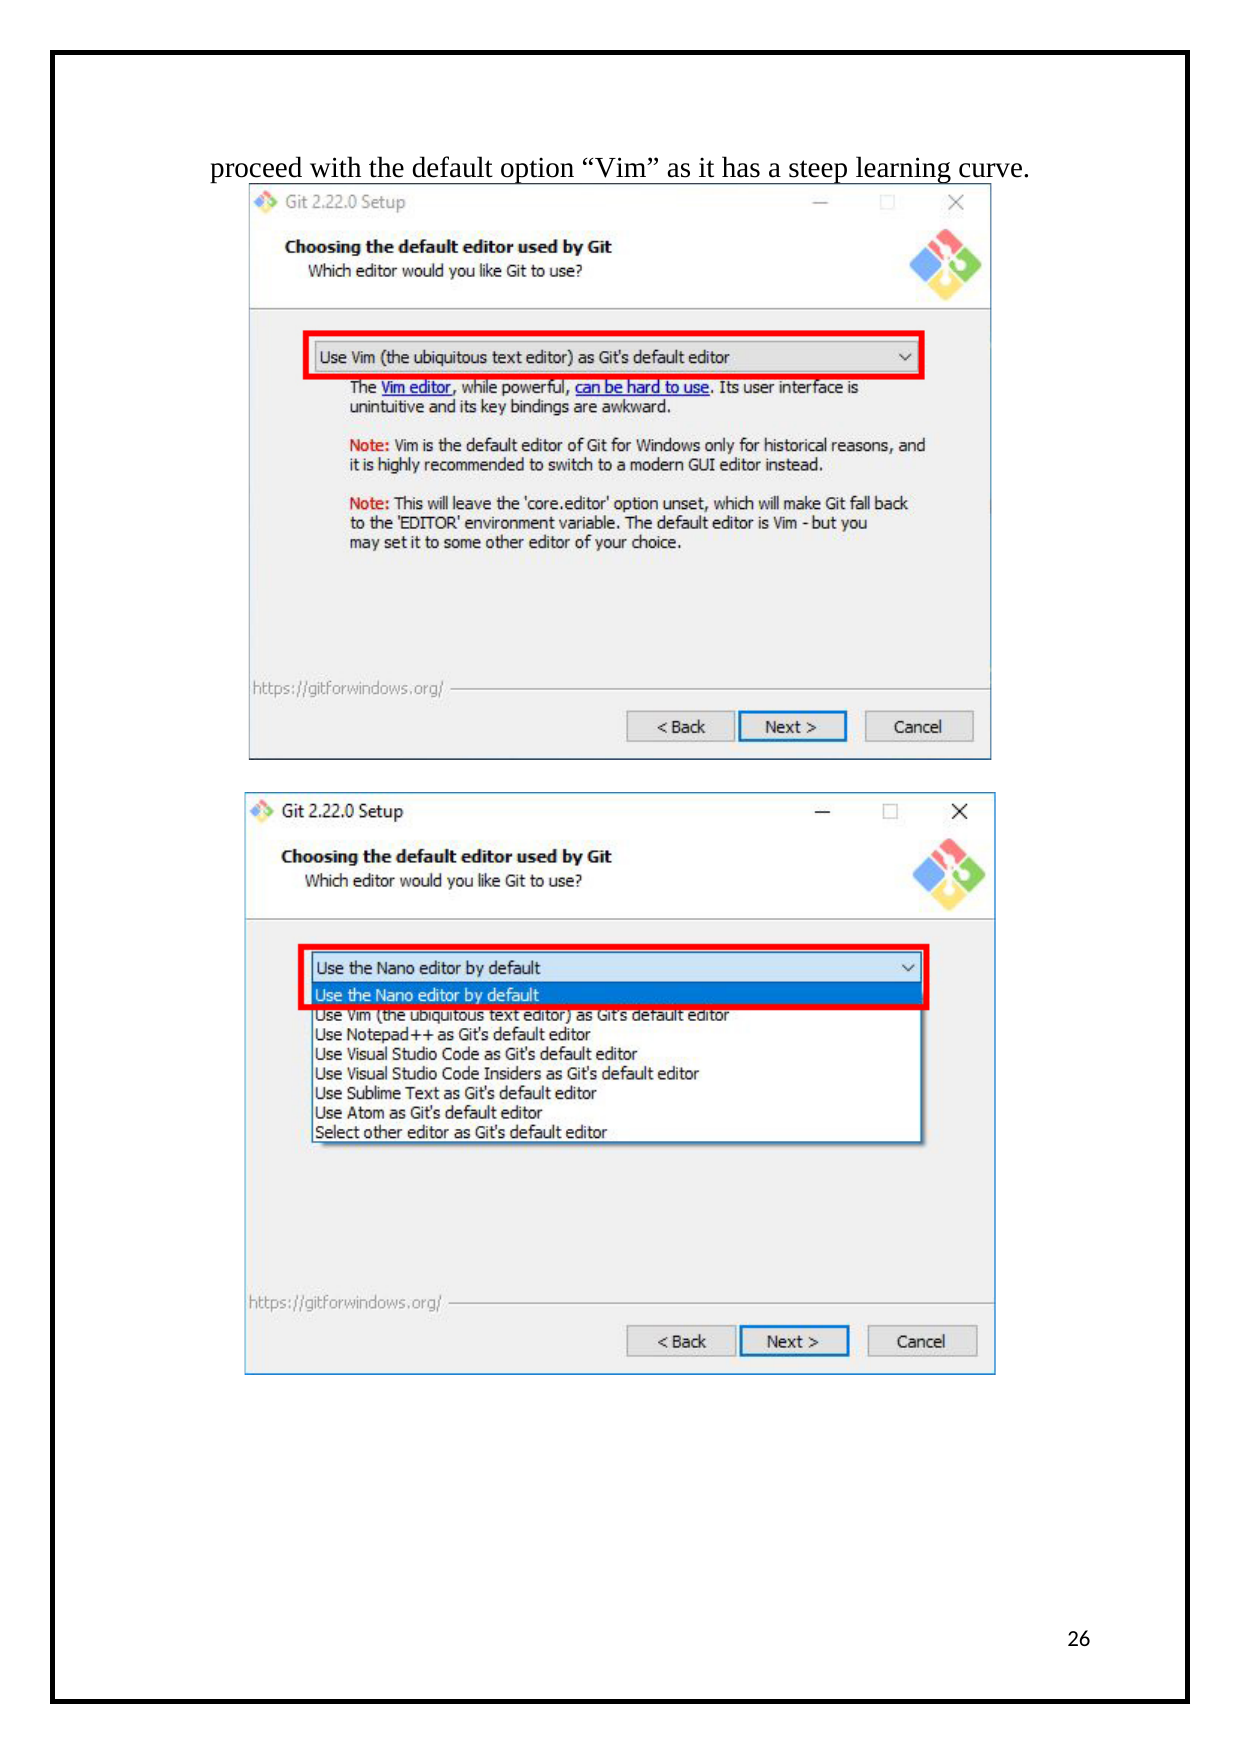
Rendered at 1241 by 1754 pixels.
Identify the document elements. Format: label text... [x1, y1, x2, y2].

picture [244, 792, 996, 1375]
picture [248, 183, 992, 760]
